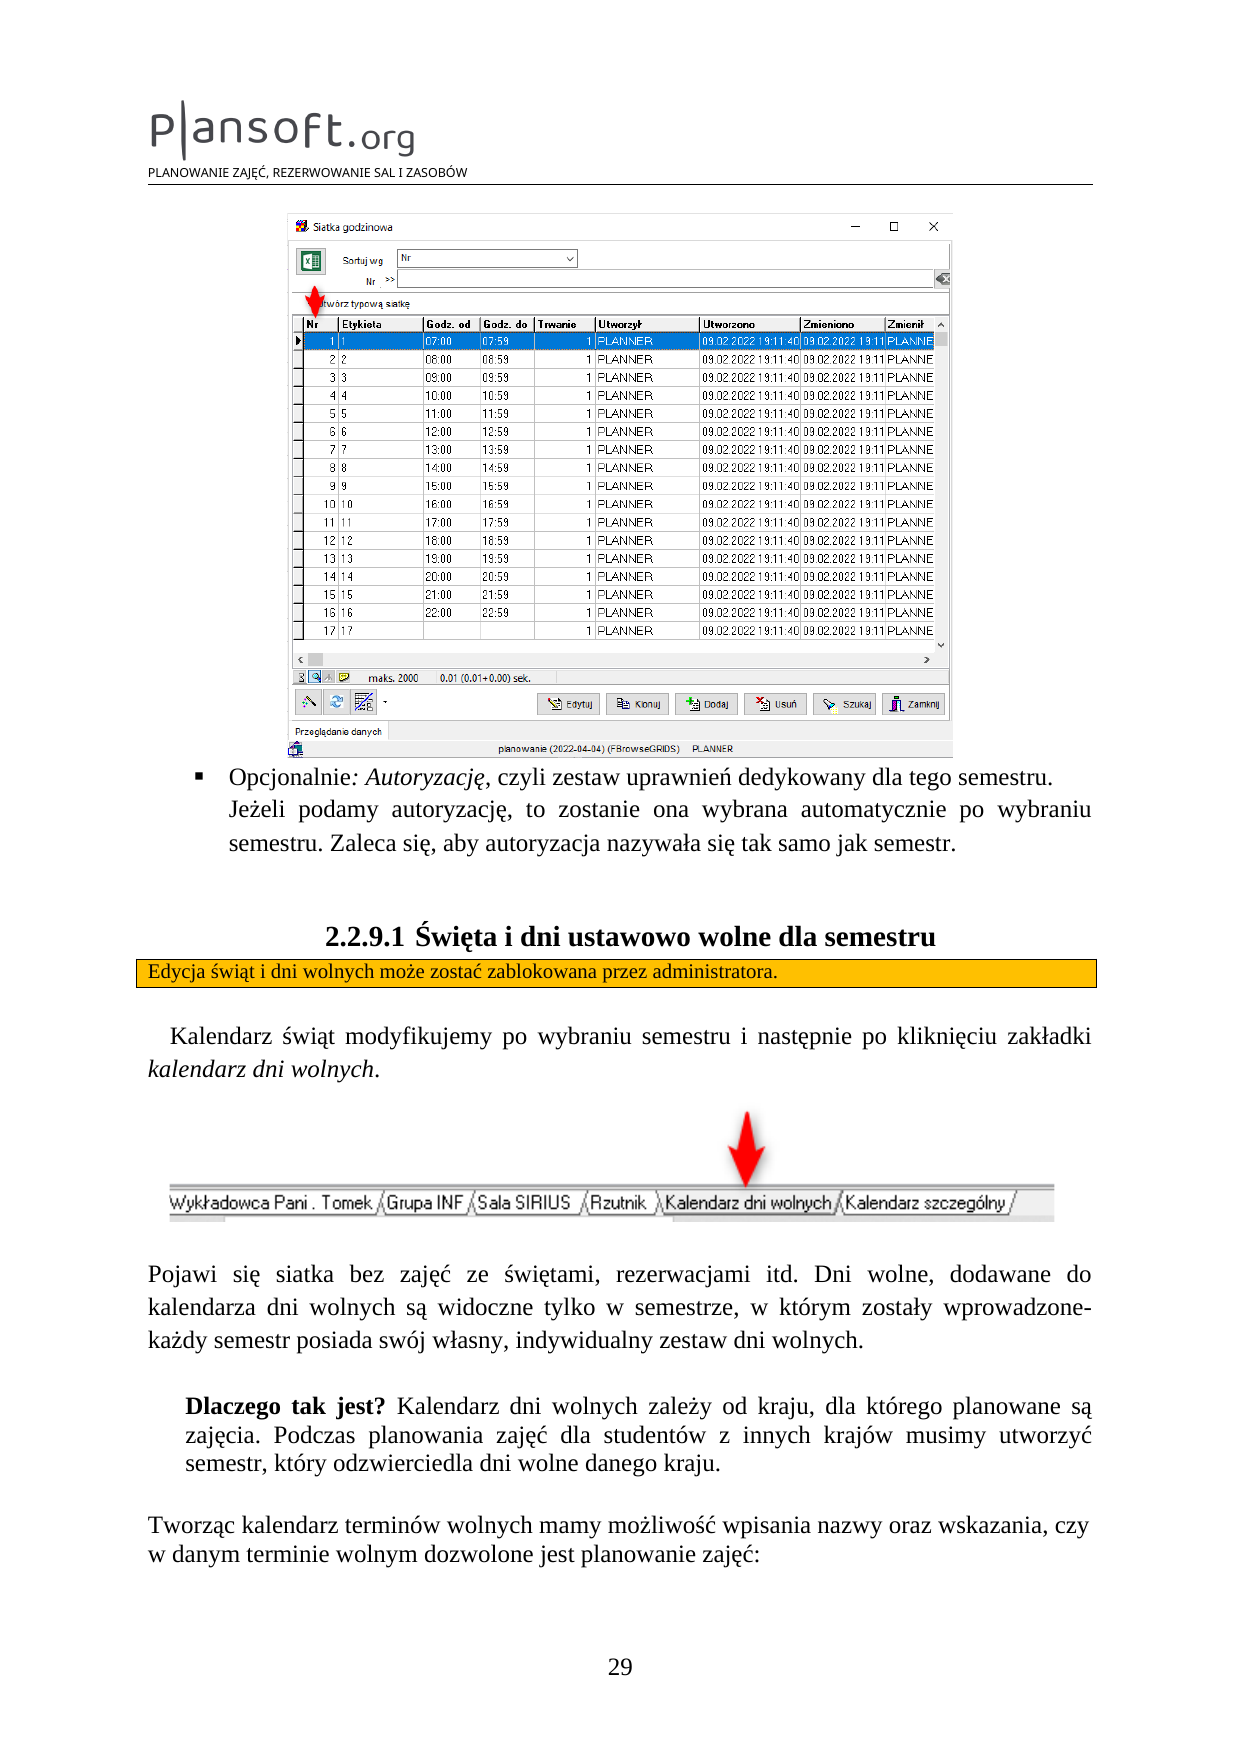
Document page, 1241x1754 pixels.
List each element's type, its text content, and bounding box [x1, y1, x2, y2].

text Tworząc kalendarz terminów wolnych mamy możliwość wpisania nazwy oraz wskazania, czy w danym terminie wolnym dozwolone jest planowanie zajęć: [148, 1510, 1093, 1568]
list Opcjonalnie: Autoryzację, czyli zestaw uprawnień dedykowany dla tego semestru. [193, 762, 1093, 790]
picture [147, 73, 418, 165]
subtitle Święta i dni ustawowo wolne dla semestru [325, 919, 1093, 952]
picture [287, 213, 953, 758]
table_header Edycja świąt i dni wolnych może zostać zablokowana przez administratora. [137, 960, 1096, 987]
text Kalendarz świąt modyfikujemy po wybraniu semestru i następnie po kliknięciu zakładki kalendarz dni wolnych. [148, 1021, 1093, 1083]
text Dlaczego tak jest? Kalendarz dni wolnych zależy od kraju, dla którego planowane są zajęcia. Podczas planowania zajęć dla studentów z innych krajów musimy utworzyć semestr, który odzwierciedla dni wolne danego kraju. [185, 1391, 1093, 1477]
text Pojawi się siatka bez zajęć ze świętami, rezerwacjami itd. Dni wolne, dodawane do kalendarza dni wolnych są widoczne tylko w semestrze, w którym zostały wprowadzone- każdy semestr posiada swój własny, indywidualny zestaw dni wolnych. [148, 1259, 1093, 1354]
text Jeżeli podamy autoryzację, to zostanie ona wybrana automatycznie po wybraniu semestru. Zaleca się, aby autoryzacja nazywała się tak samo jak semestr. [228, 794, 1093, 856]
picture [169, 1087, 1055, 1222]
